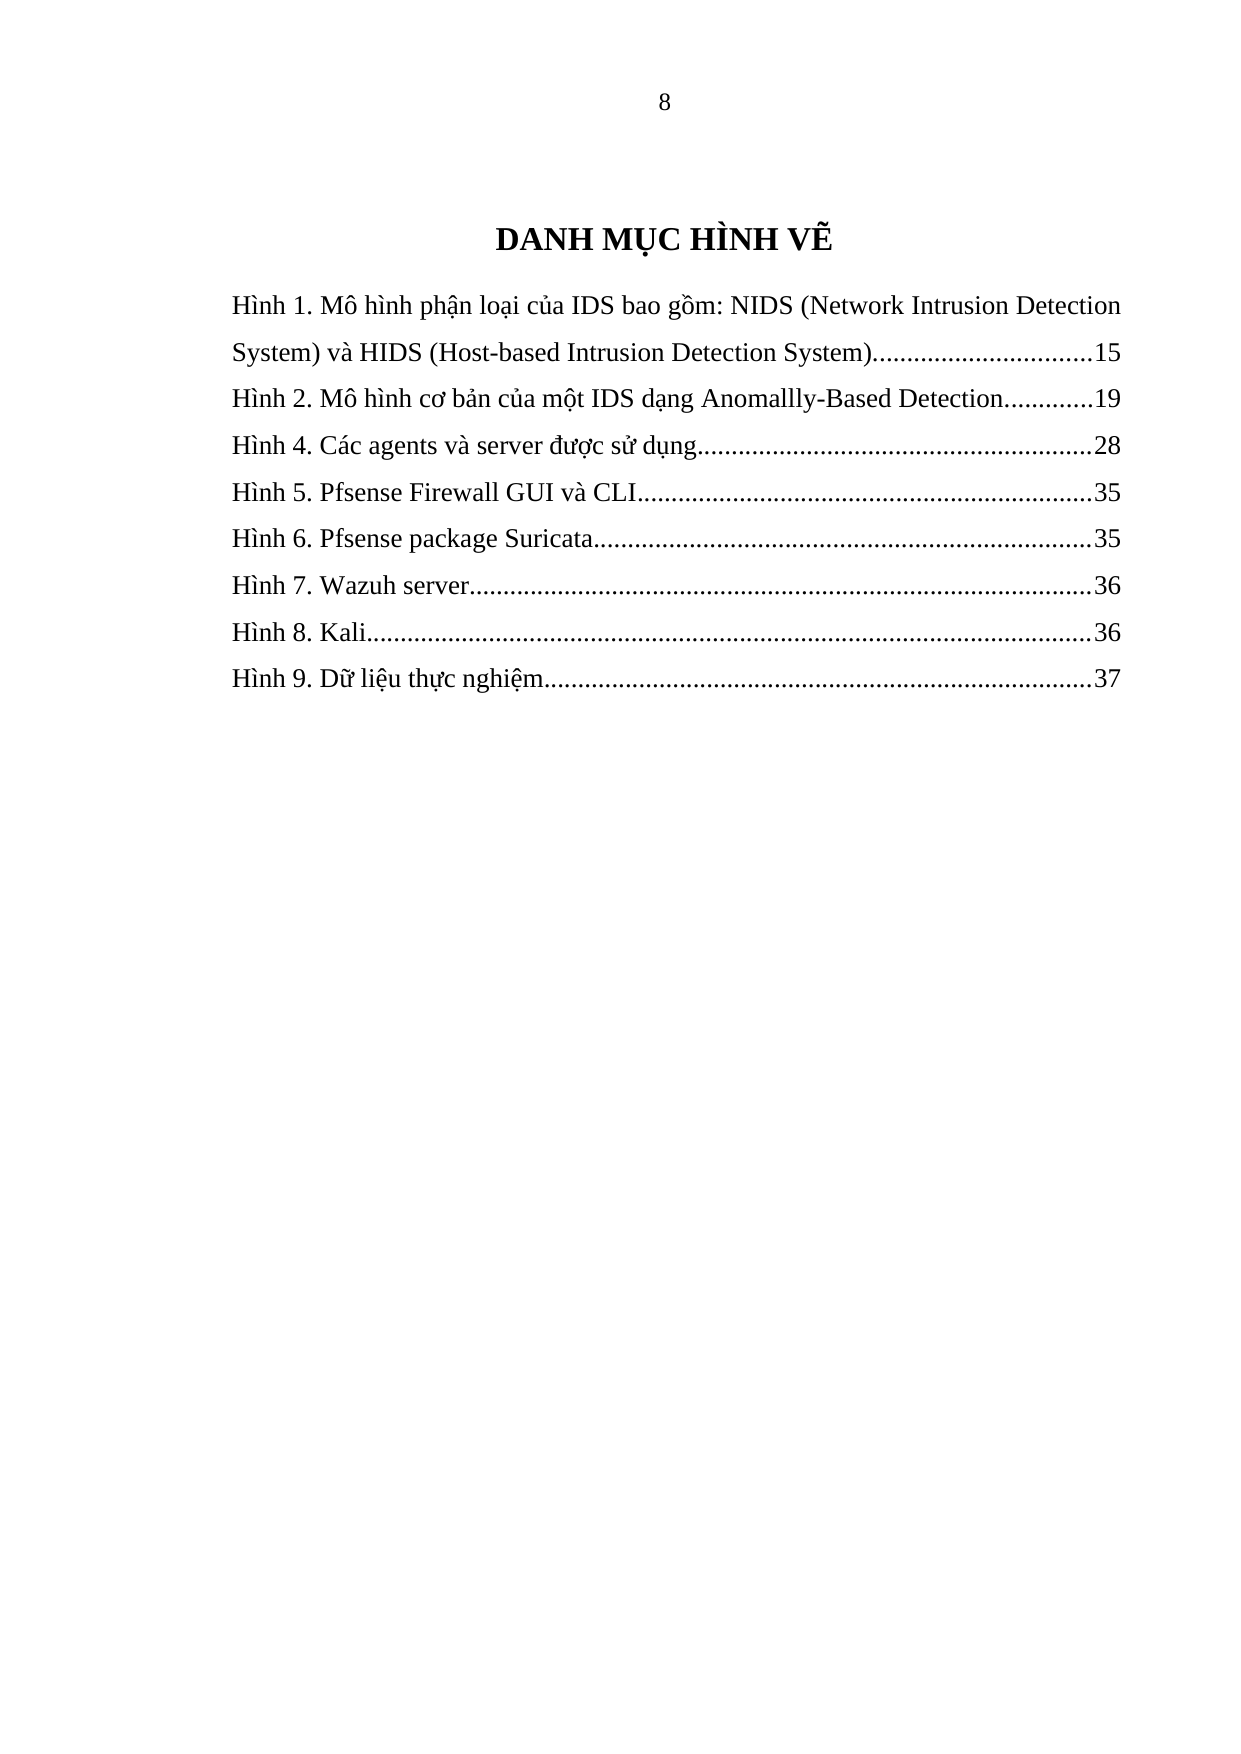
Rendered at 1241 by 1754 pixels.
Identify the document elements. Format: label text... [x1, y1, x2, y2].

subtitle DANH MỤC HÌNH VẼ [207, 219, 1122, 258]
